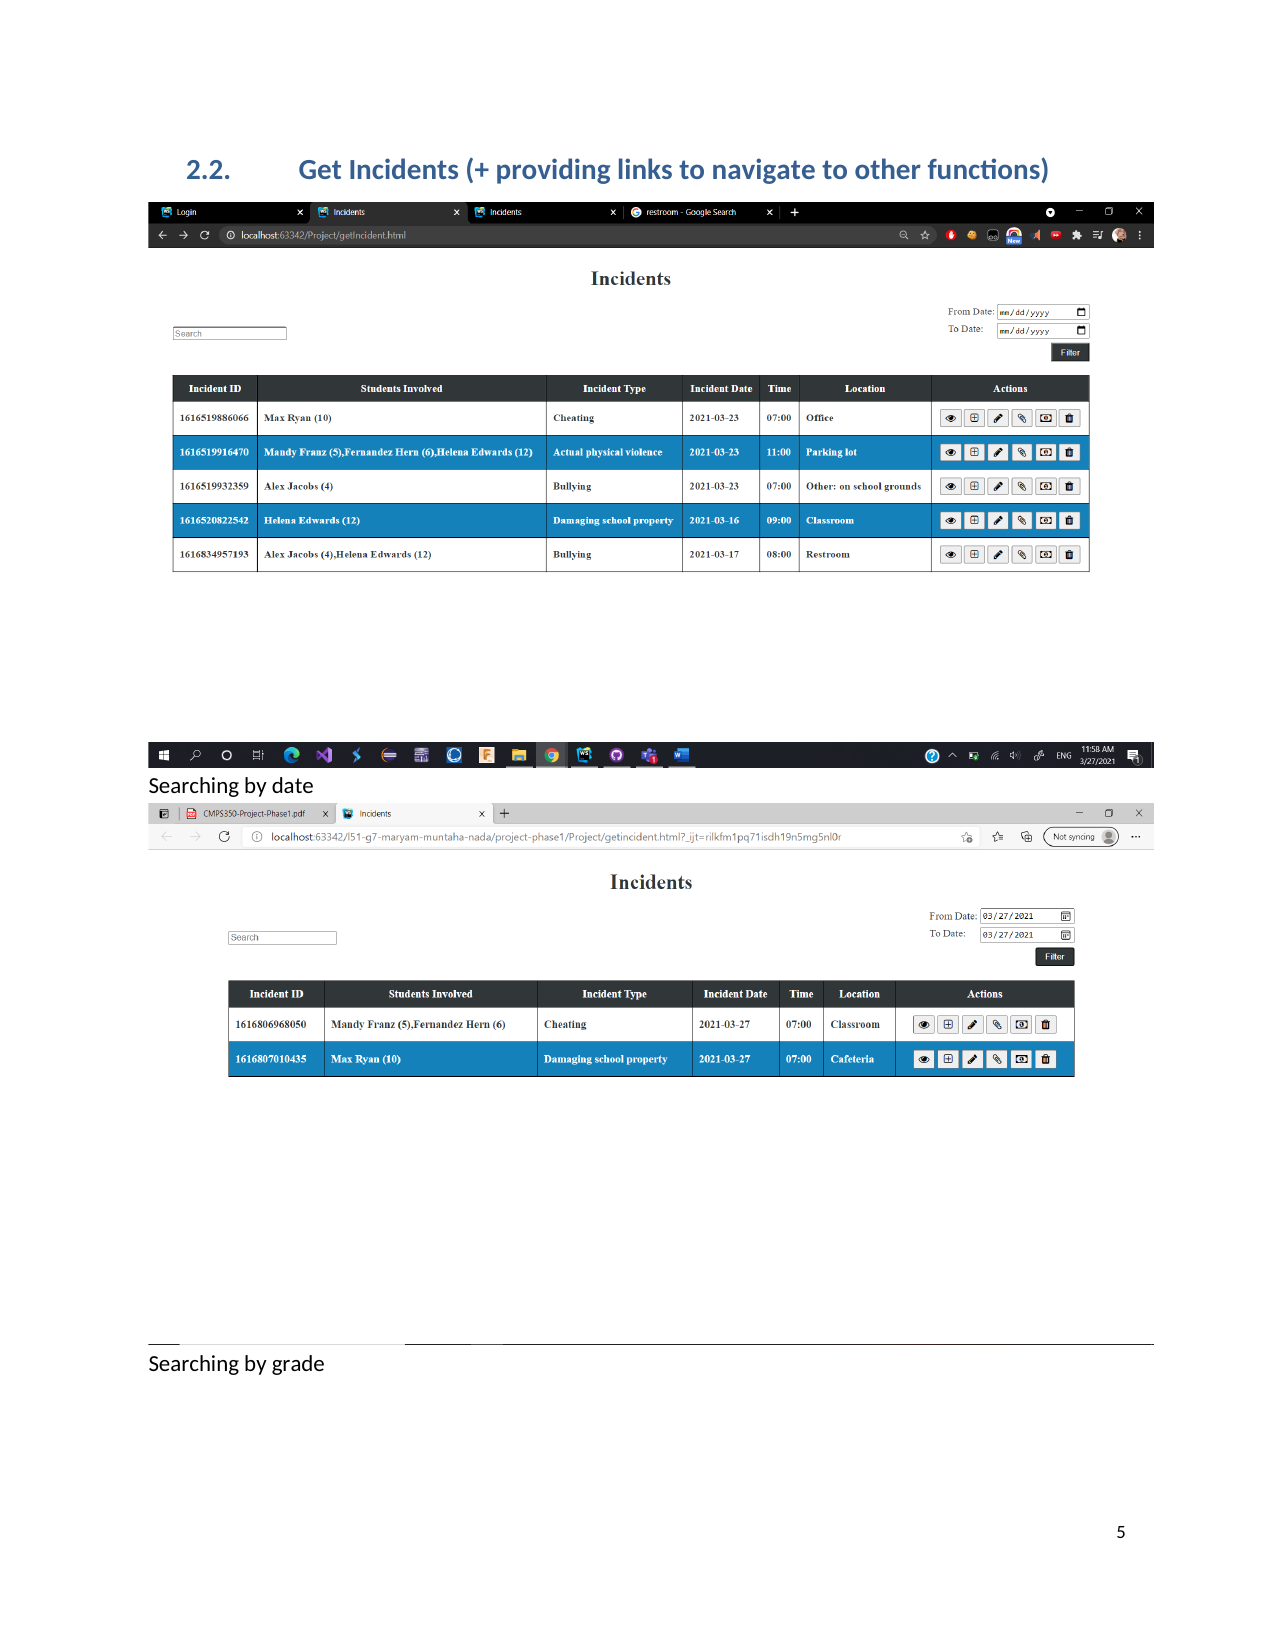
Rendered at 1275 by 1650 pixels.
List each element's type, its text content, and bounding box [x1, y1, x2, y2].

picture [148, 202, 1154, 768]
picture [148, 803, 1154, 1345]
subtitle Get Incidents (+ providing links to navigate to other functions) [186, 151, 1154, 187]
text Searching by grade [148, 1349, 1127, 1377]
text Searching by date [148, 772, 1127, 800]
